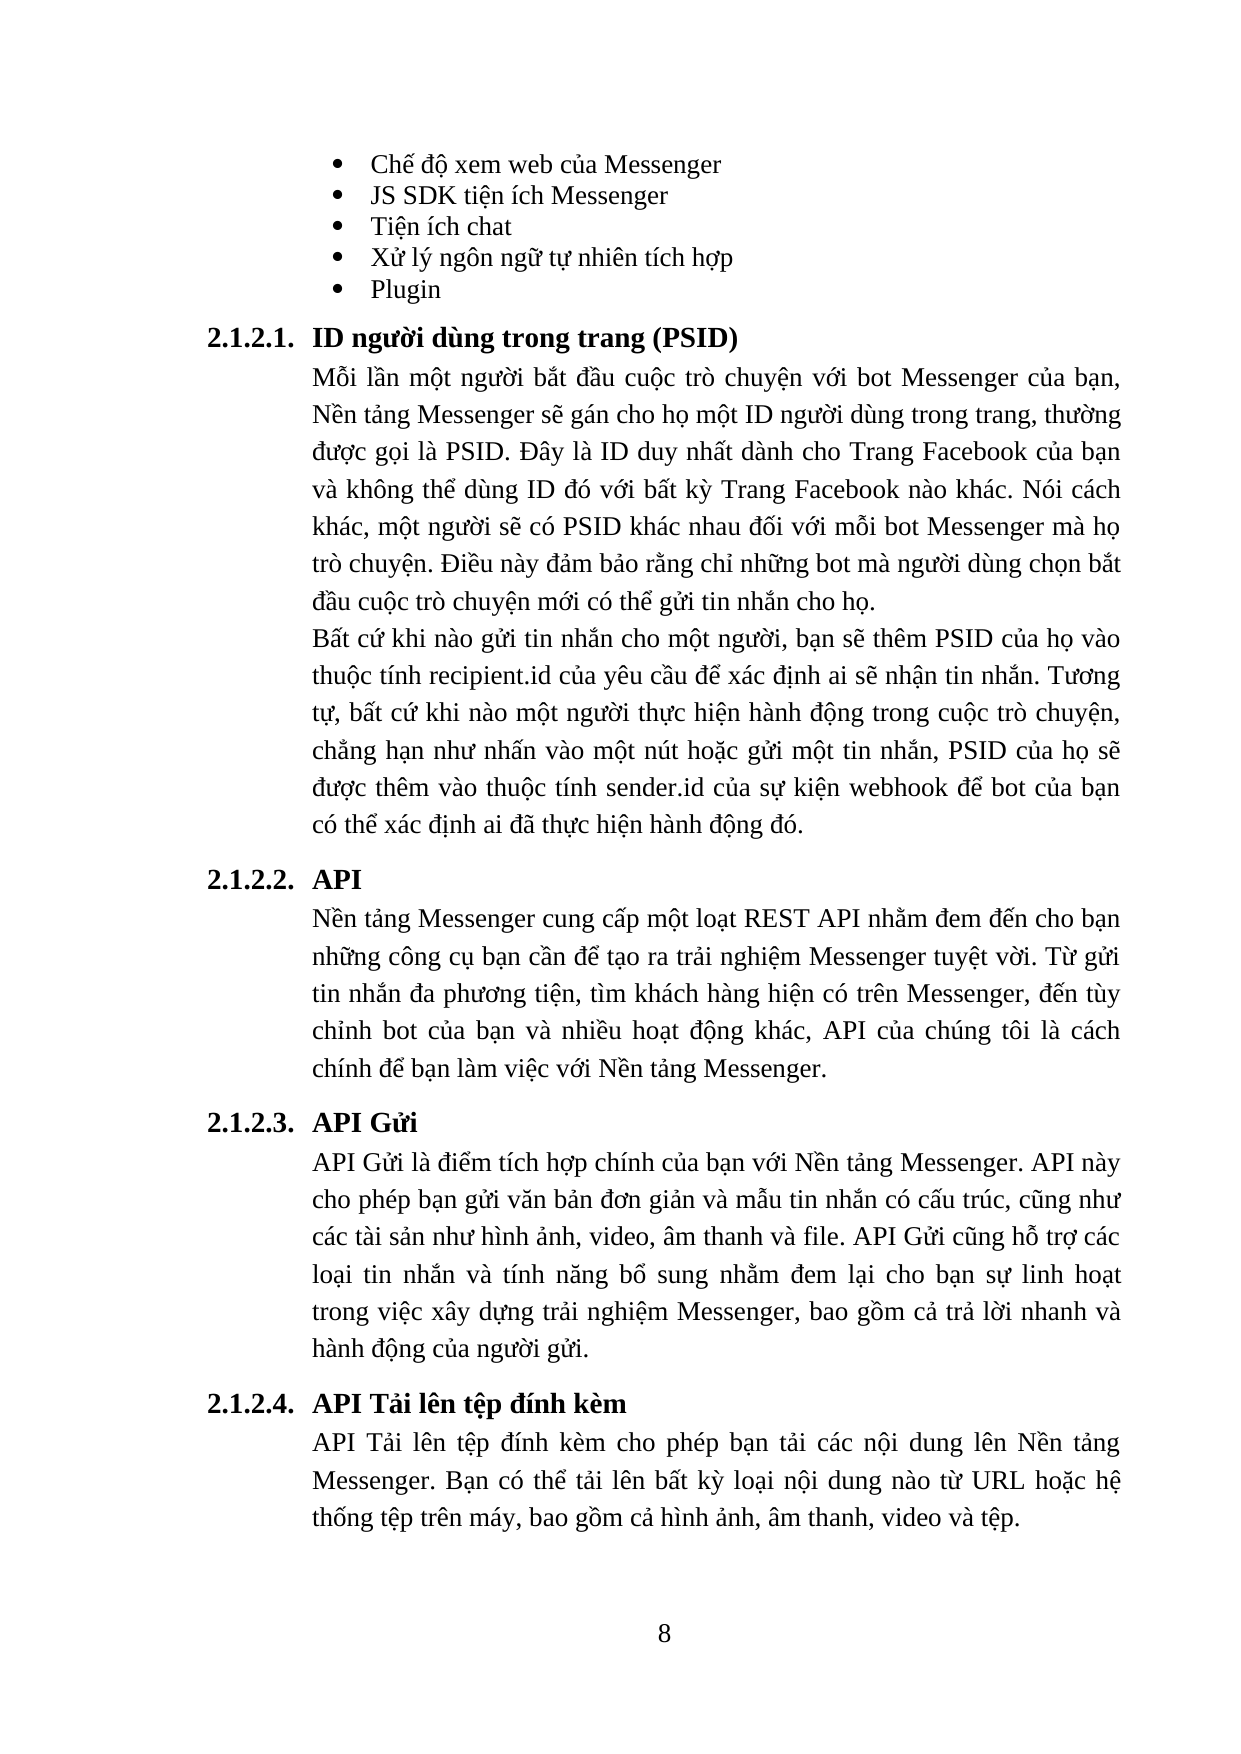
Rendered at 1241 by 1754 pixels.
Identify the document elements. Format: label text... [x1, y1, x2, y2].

list API Gửi là điểm tích hợp chính của bạn với Nền tảng Messenger. API này cho phép bạn gửi văn bản đơn giản và mẫu tin nhắn có cấu trúc, cũng như các tài sản như hình ảnh, video, âm thanh và file. API Gửi cũng hỗ trợ các loại tin nhắn và tính năng bổ sung nhằm đem lại cho bạn sự linh hoạt trong việc xây dựng trải nghiệm Messenger, bao gồm cả trả lời nhanh và hành động của người gửi. [312, 1146, 1122, 1363]
list Bất cứ khi nào gửi tin nhắn cho một người, bạn sẽ thêm PSID của họ vào thuộc tính recipient.id của yêu cầu để xác định ai sẽ nhận tin nhắn. Tương tự, bất cứ khi nào một người thực hiện hành động trong cuộc trò chuyện, chẳng hạn như nhấn vào một nút hoặc gửi một tin nhắn, PSID của họ sẽ được thêm vào thuộc tính sender.id của sự kiện webhook để bot của bạn có thể xác định ai đã thực hiện hành động đó. [312, 622, 1122, 839]
list JS SDK tiện ích Messenger [333, 179, 1122, 210]
list Mỗi lần một người bắt đầu cuộc trò chuyện với bot Messenger của bạn, Nền tảng Messenger sẽ gán cho họ một ID người dùng trong trang, thường được gọi là PSID. Đây là ID duy nhất dành cho Trang Facebook của bạn và không thể dùng ID đó với bất kỳ Trang Facebook nào khác. Nói cách khác, một người sẽ có PSID khác nhau đối với mỗi bot Messenger mà họ trò chuyện. Điều này đảm bảo rằng chỉ những bot mà người dùng chọn bắt đầu cuộc trò chuyện mới có thể gửi tin nhắn cho họ. [312, 361, 1122, 616]
list Tiện ích chat [333, 210, 1122, 241]
text API Tải lên tệp đính kèm cho phép bạn tải các nội dung lên Nền tảng Messenger. Bạn có thể tải lên bất kỳ loại nội dung nào từ URL hoặc hệ thống tệp trên máy, bao gồm cả hình ảnh, âm thanh, video và tệp. [312, 1426, 1122, 1532]
list Nền tảng Messenger cung cấp một loạt REST API nhằm đem đến cho bạn những công cụ bạn cần để tạo ra trải nghiệm Messenger tuyệt vời. Từ gửi tin nhắn đa phương tiện, tìm khách hàng hiện có trên Messenger, đến tùy chỉnh bot của bạn và nhiều hoạt động khác, API của chúng tôi là cách chính để bạn làm việc với Nền tảng Messenger. [312, 902, 1122, 1083]
list Plugin [333, 273, 1122, 304]
list Chế độ xem web của Messenger [333, 148, 1122, 179]
subtitle API Gửi [207, 1106, 1122, 1139]
subtitle API [207, 862, 1122, 896]
subtitle ID người dùng trong trang (PSID) [207, 321, 1122, 354]
list Xử lý ngôn ngữ tự nhiên tích hợp [333, 241, 1122, 273]
subtitle API Tải lên tệp đính kèm [207, 1386, 1122, 1420]
